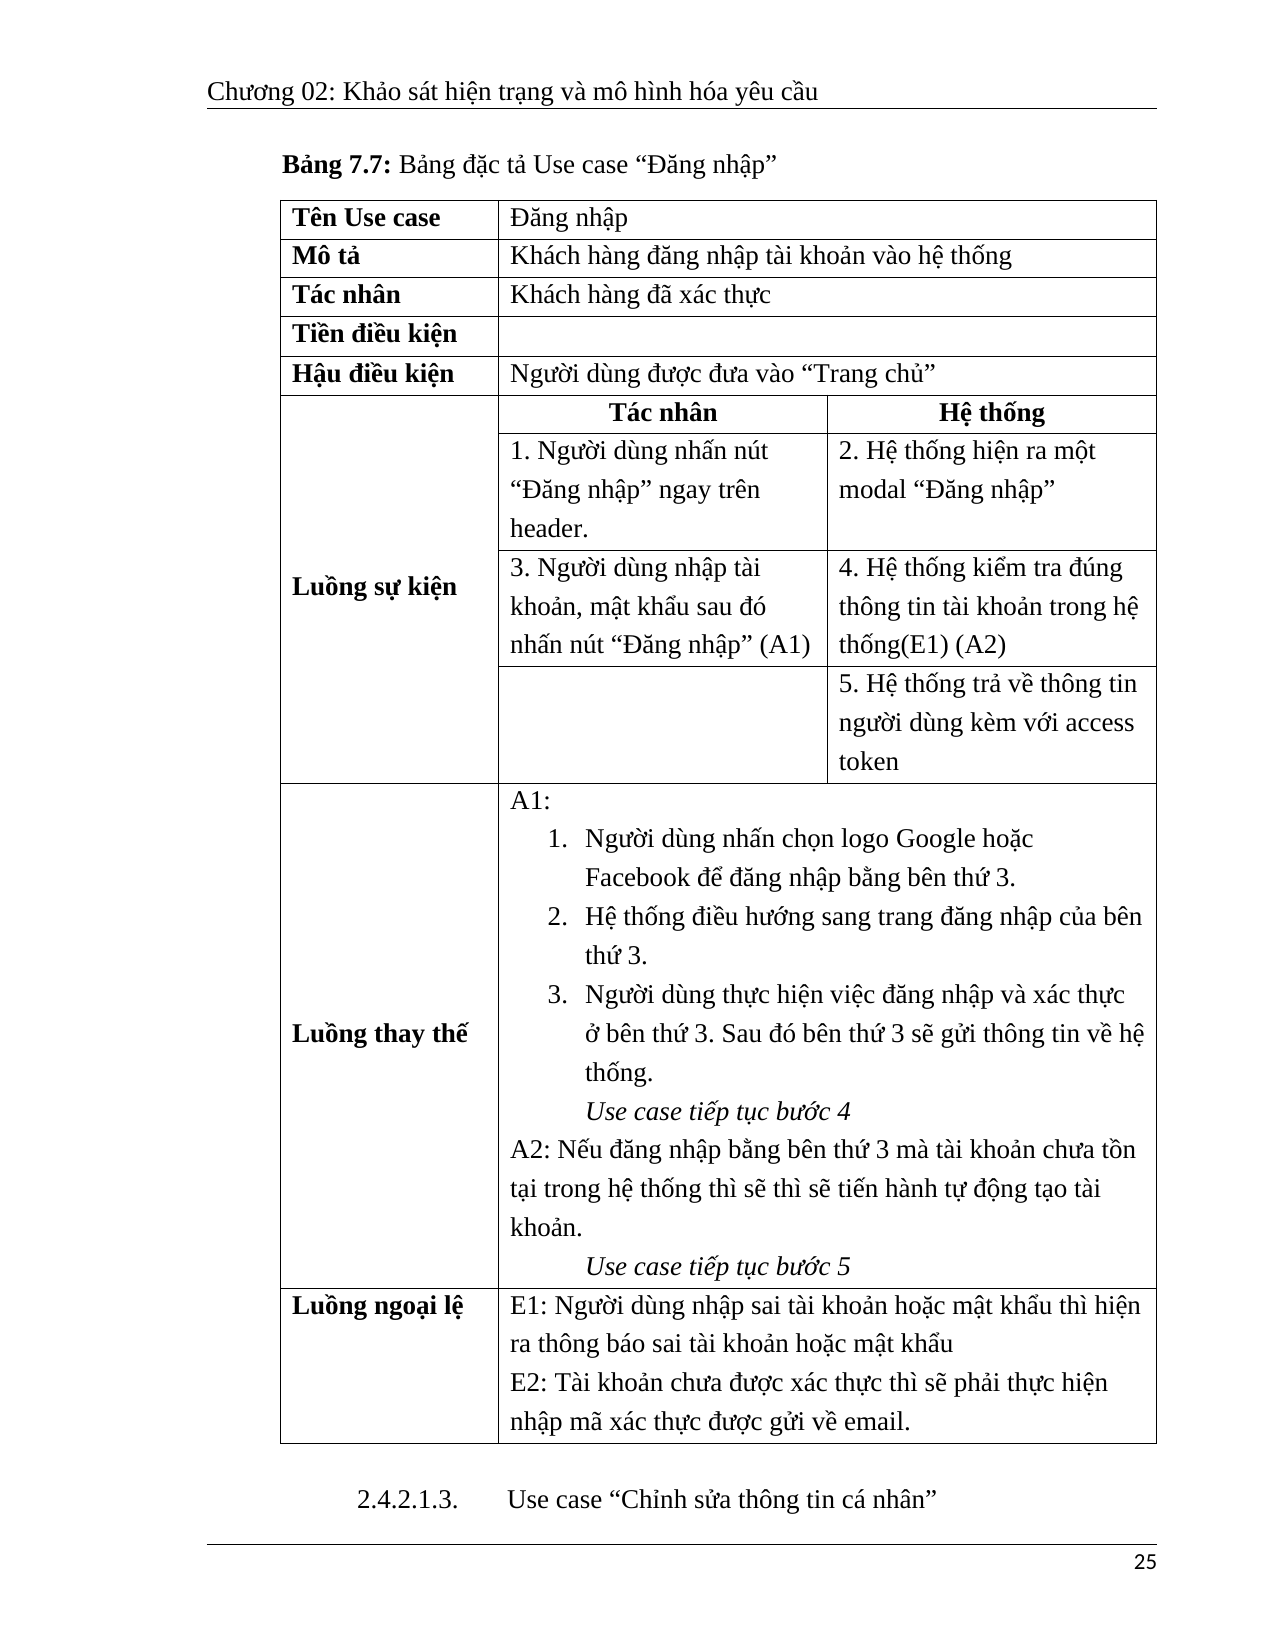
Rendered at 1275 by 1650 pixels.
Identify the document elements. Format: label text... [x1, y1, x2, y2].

table_cell Luồng ngoại lệ [281, 1289, 498, 1443]
list Use case “Chỉnh sửa thông tin cá nhân” [357, 1483, 1157, 1514]
table_header Tên Use case [281, 201, 498, 238]
table_cell Hệ thống [828, 396, 1156, 433]
table_cell Tác nhân [281, 278, 498, 316]
table_header Đăng nhập [499, 201, 1156, 238]
table_cell Khách hàng đã xác thực [499, 278, 1156, 316]
table_cell [499, 317, 1156, 356]
table_cell Mô tả [281, 240, 498, 277]
table_cell 1. Người dùng nhấn nút “Đăng nhập” ngay trên header. [499, 434, 827, 550]
table_cell 4. Hệ thống kiểm tra đúng thông tin tài khoản trong hệ thống(E1) (A2) [828, 551, 1156, 666]
table_cell Hậu điều kiện [281, 357, 498, 394]
table_cell Luồng thay thế [281, 784, 498, 1288]
text Bảng 7.7: Bảng đặc tả Use case “Đăng nhập” [207, 148, 1157, 179]
table_cell 3. Người dùng nhập tài khoản, mật khẩu sau đó nhấn nút “Đăng nhập” (A1) [499, 551, 827, 666]
table_cell Người dùng được đưa vào “Trang chủ” [499, 357, 1156, 394]
table_cell Tác nhân [499, 396, 827, 433]
table_cell Tiền điều kiện [281, 317, 498, 356]
table_cell 2. Hệ thống hiện ra một modal “Đăng nhập” [828, 434, 1156, 550]
table_cell A1: Người dùng nhấn chọn logo Google hoặc Facebook để đăng nhập bằng bên thứ 3. Hệ thống điều hướng sang trang đăng nhập của bên thứ 3. Người dùng thực hiện việc đăng nhập và xác thực ở bên thứ 3. Sau đó bên thứ 3 sẽ gửi thông tin về hệ thống. Use case tiếp tục bước 4 A2: Nếu đăng nhập bằng bên thứ 3 mà tài khoản chưa tồn tại trong hệ thống thì sẽ thì sẽ tiến hành tự động tạo tài khoản. Use case tiếp tục bước 5 [499, 784, 1156, 1288]
table_cell Khách hàng đăng nhập tài khoản vào hệ thống [499, 240, 1156, 277]
table_cell E1: Người dùng nhập sai tài khoản hoặc mật khẩu thì hiện ra thông báo sai tài khoản hoặc mật khẩu E2: Tài khoản chưa được xác thực thì sẽ phải thực hiện nhập mã xác thực được gửi về email. [499, 1289, 1156, 1443]
table_cell Luồng sự kiện [281, 396, 498, 783]
table_cell [499, 667, 827, 783]
table_cell 5. Hệ thống trả về thông tin người dùng kèm với access token [828, 667, 1156, 783]
